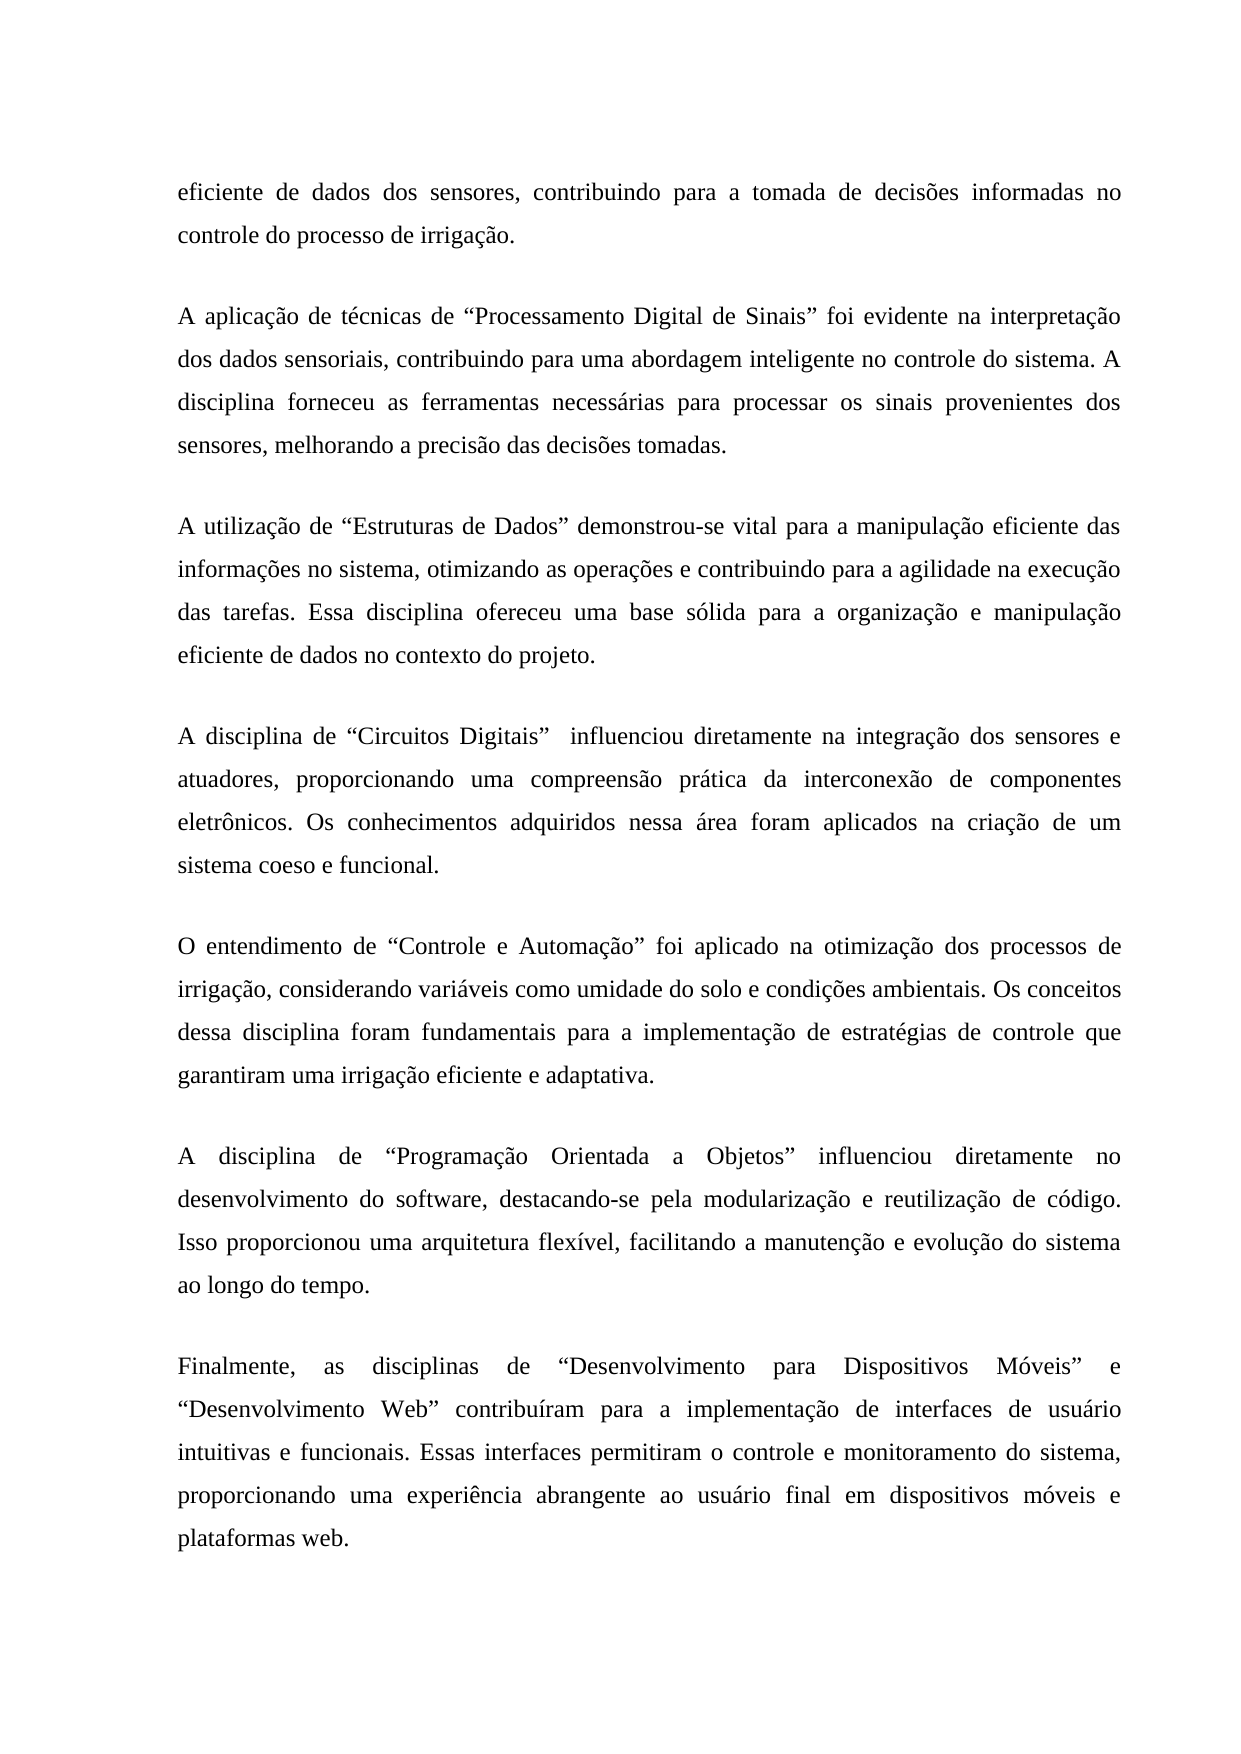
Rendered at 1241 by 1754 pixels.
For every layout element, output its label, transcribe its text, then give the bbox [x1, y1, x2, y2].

text Finalmente, as disciplinas de Desenvolvimento para Dispositivos Móveis e Desenvolvimento Web contribuíram para a implementação de interfaces de usuário intuitivas e funcionais. Essas interfaces permitiram o controle e monitoramento do sistema, proporcionando uma experiência abrangente ao usuário final em dispositivos móveis e plataformas web. [177, 1351, 1122, 1552]
text A utilização de Estruturas de Dados demonstrou-se vital para a manipulação eficiente das informações no sistema, otimizando as operações e contribuindo para a agilidade na execução das tarefas. Essa disciplina ofereceu uma base sólida para a organização e manipulação eficiente de dados no contexto do projeto. [177, 511, 1122, 669]
text A aplicação de técnicas de Processamento Digital de Sinais foi evidente na interpretação dos dados sensoriais, contribuindo para uma abordagem inteligente no controle do sistema. A disciplina forneceu as ferramentas necessárias para processar os sinais provenientes dos sensores, melhorando a precisão das decisões tomadas. [177, 301, 1122, 459]
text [177, 177, 1122, 249]
text A disciplina de Programação Orientada a Objetos influenciou diretamente no desenvolvimento do software, destacando-se pela modularização e reutilização de código. Isso proporcionou uma arquitetura flexível, facilitando a manutenção e evolução do sistema ao longo do tempo. [177, 1141, 1122, 1299]
text O entendimento de Controle e Automação foi aplicado na otimização dos processos de irrigação, considerando variáveis como umidade do solo e condições ambientais. Os conceitos dessa disciplina foram fundamentais para a implementação de estratégias de controle que garantiram uma irrigação eficiente e adaptativa. [177, 931, 1122, 1089]
text A disciplina de Circuitos Digitais influenciou diretamente na integração dos sensores e atuadores, proporcionando uma compreensão prática da interconexão de componentes eletrônicos. Os conhecimentos adquiridos nessa área foram aplicados na criação de um sistema coeso e funcional. [177, 721, 1122, 879]
